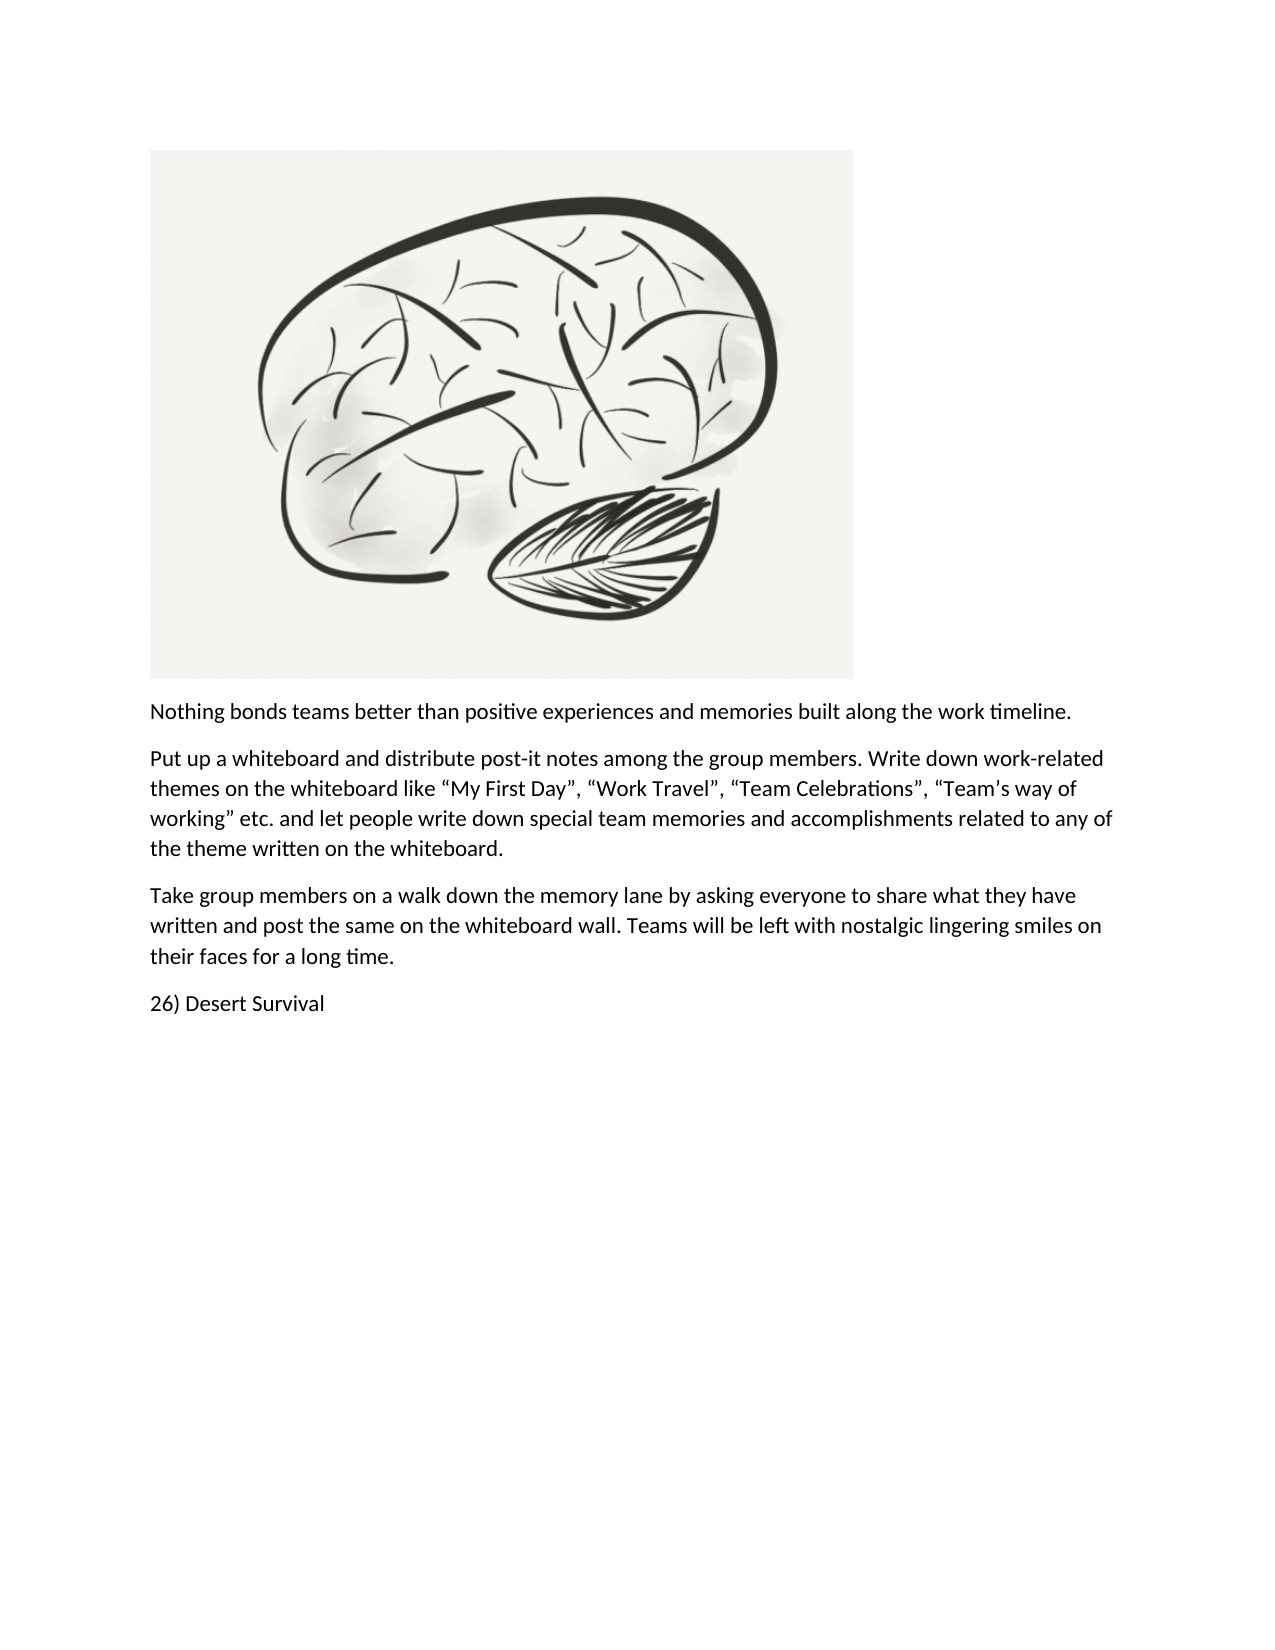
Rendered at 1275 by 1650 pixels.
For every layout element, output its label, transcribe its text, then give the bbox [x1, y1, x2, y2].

text Put up a whiteboard and distribute post-it notes among the group members. Write down work-related themes on the whiteboard like “My First Day”, “Work Travel”, “Team Celebrations”, “Team’s way of working” etc. and let people write down special team memories and accomplishments related to any of the theme written on the whiteboard. [150, 744, 1125, 862]
text 26) Desert Survival [150, 989, 1125, 1017]
picture [150, 150, 854, 679]
text Nothing bonds teams better than positive experiences and memories built along the work timeline. [150, 697, 1125, 725]
text Take group members on a walk down the memory lane by asking everyone to share what they have written and post the same on the whiteboard wall. Teams will be left with nostalgic lingering smiles on their faces for a long time. [150, 881, 1125, 970]
